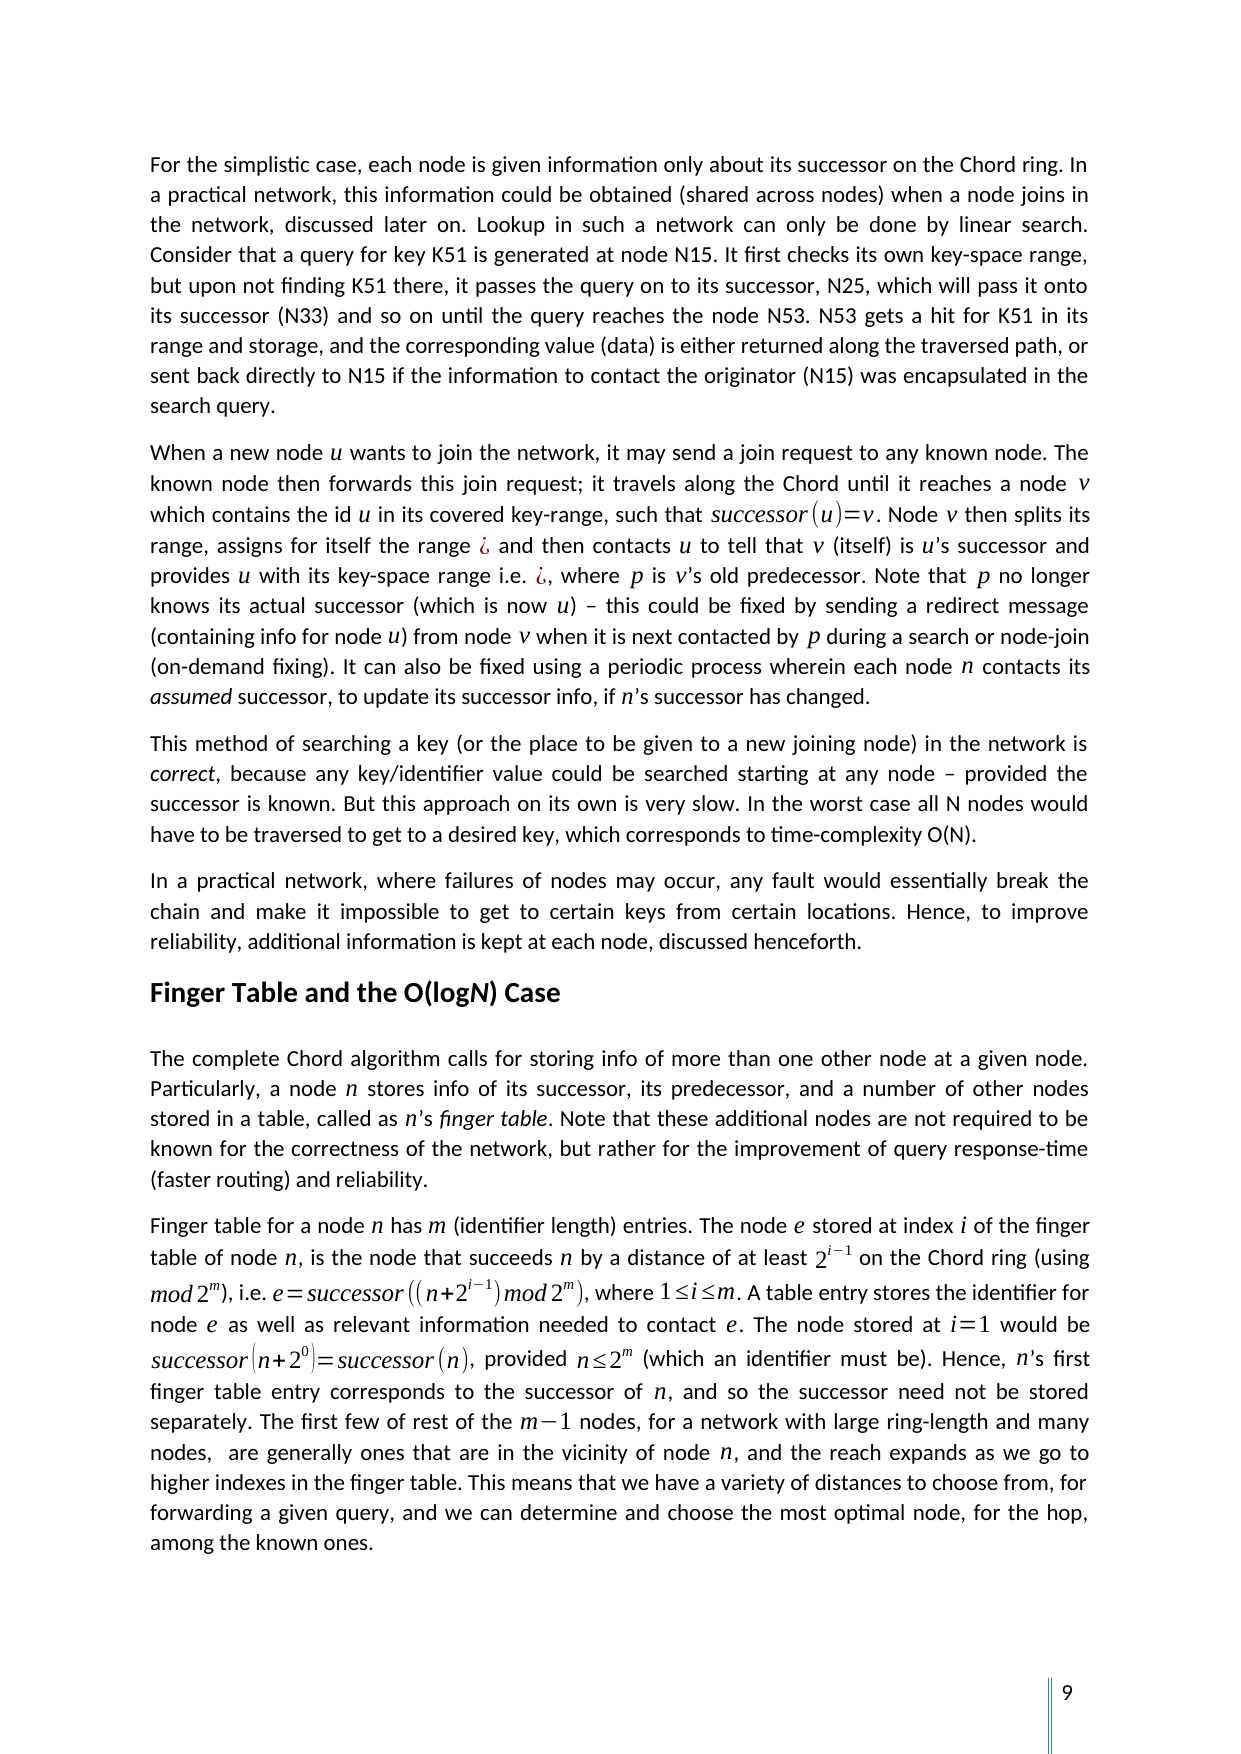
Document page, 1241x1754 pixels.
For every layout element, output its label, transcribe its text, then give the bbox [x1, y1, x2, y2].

text In a practical network, where failures of nodes may occur, any fault would essentially break the chain and make it impossible to get to certain keys from certain locations. Hence, to improve reliability, additional information is kept at each node, discussed henceforth. [150, 867, 1090, 955]
text Finger Table and the O(logN) Case [150, 974, 1090, 1009]
text The complete Chord algorithm calls for storing info of more than one other node at a given node. Particularly, a node stores info of its successor, its predecessor, and a number of other nodes stored in a table, called as ’s finger table. Note that these additional nodes are not required to be known for the correctness of the network, but rather for the improvement of query response-time (faster routing) and reliability. [150, 1044, 1090, 1193]
text For the simplistic case, each node is given information only about its successor on the Chord ring. In a practical network, this information could be obtained (shared across nodes) when a node joins in the network, discussed later on. Lookup in such a network can only be done by linear search. Consider that a query for key K51 is generated at node N15. It first checks its own key-space range, but upon not finding K51 there, it passes the query on to its successor, N25, which will pass it onto its successor (N33) and so on until the query reaches the node N53. N53 gets a hit for K51 in its range and storage, and the corresponding value (data) is either returned along the traversed path, or sent back directly to N15 if the information to contact the originator (N15) was encapsulated in the search query. [150, 150, 1090, 420]
text When a new node wants to join the network, it may send a join request to any known node. The known node then forwards this join request; it travels along the Chord until it reaches a node which contains the id in its covered key-range, such that . Node then splits its range, assigns for itself the range and then contacts to tell that (itself) is ’s successor and provides with its key-space range i.e. , where is ’s old predecessor. Note that no longer knows its actual successor (which is now ) – this could be fixed by sending a redirect message (containing info for node ) from node when it is next contacted by during a search or node-join (on-demand fixing). It can also be fixed using a periodic process wherein each node contacts its assumed successor, to update its successor info, if ’s successor has changed. [150, 438, 1090, 710]
text This method of searching a key (or the place to be given to a new joining node) in the network is correct, because any key/identifier value could be searched starting at any node – provided the successor is known. But this approach on its own is very slow. In the worst case all N nodes would have to be traversed to get to a desired key, which corresponds to time-complexity O(N). [150, 729, 1090, 848]
text Finger table for a node has (identifier length) entries. The node stored at index of the finger table of node , is the node that succeeds by a distance of at least on the Chord ring (using ), i.e. , where . A table entry stores the identifier for node as well as relevant information needed to contact . The node stored at would be , provided (which an identifier must be). Hence, ’s first finger table entry corresponds to the successor of , and so the successor need not be stored separately. The first few of rest of the nodes, for a network with large ring-length and many nodes, are generally ones that are in the vicinity of node , and the reach expands as we go to higher indexes in the finger table. This means that we have a variety of distances to choose from, for forwarding a given query, and we can determine and choose the most optimal node, for the hop, among the known ones. [150, 1212, 1090, 1556]
